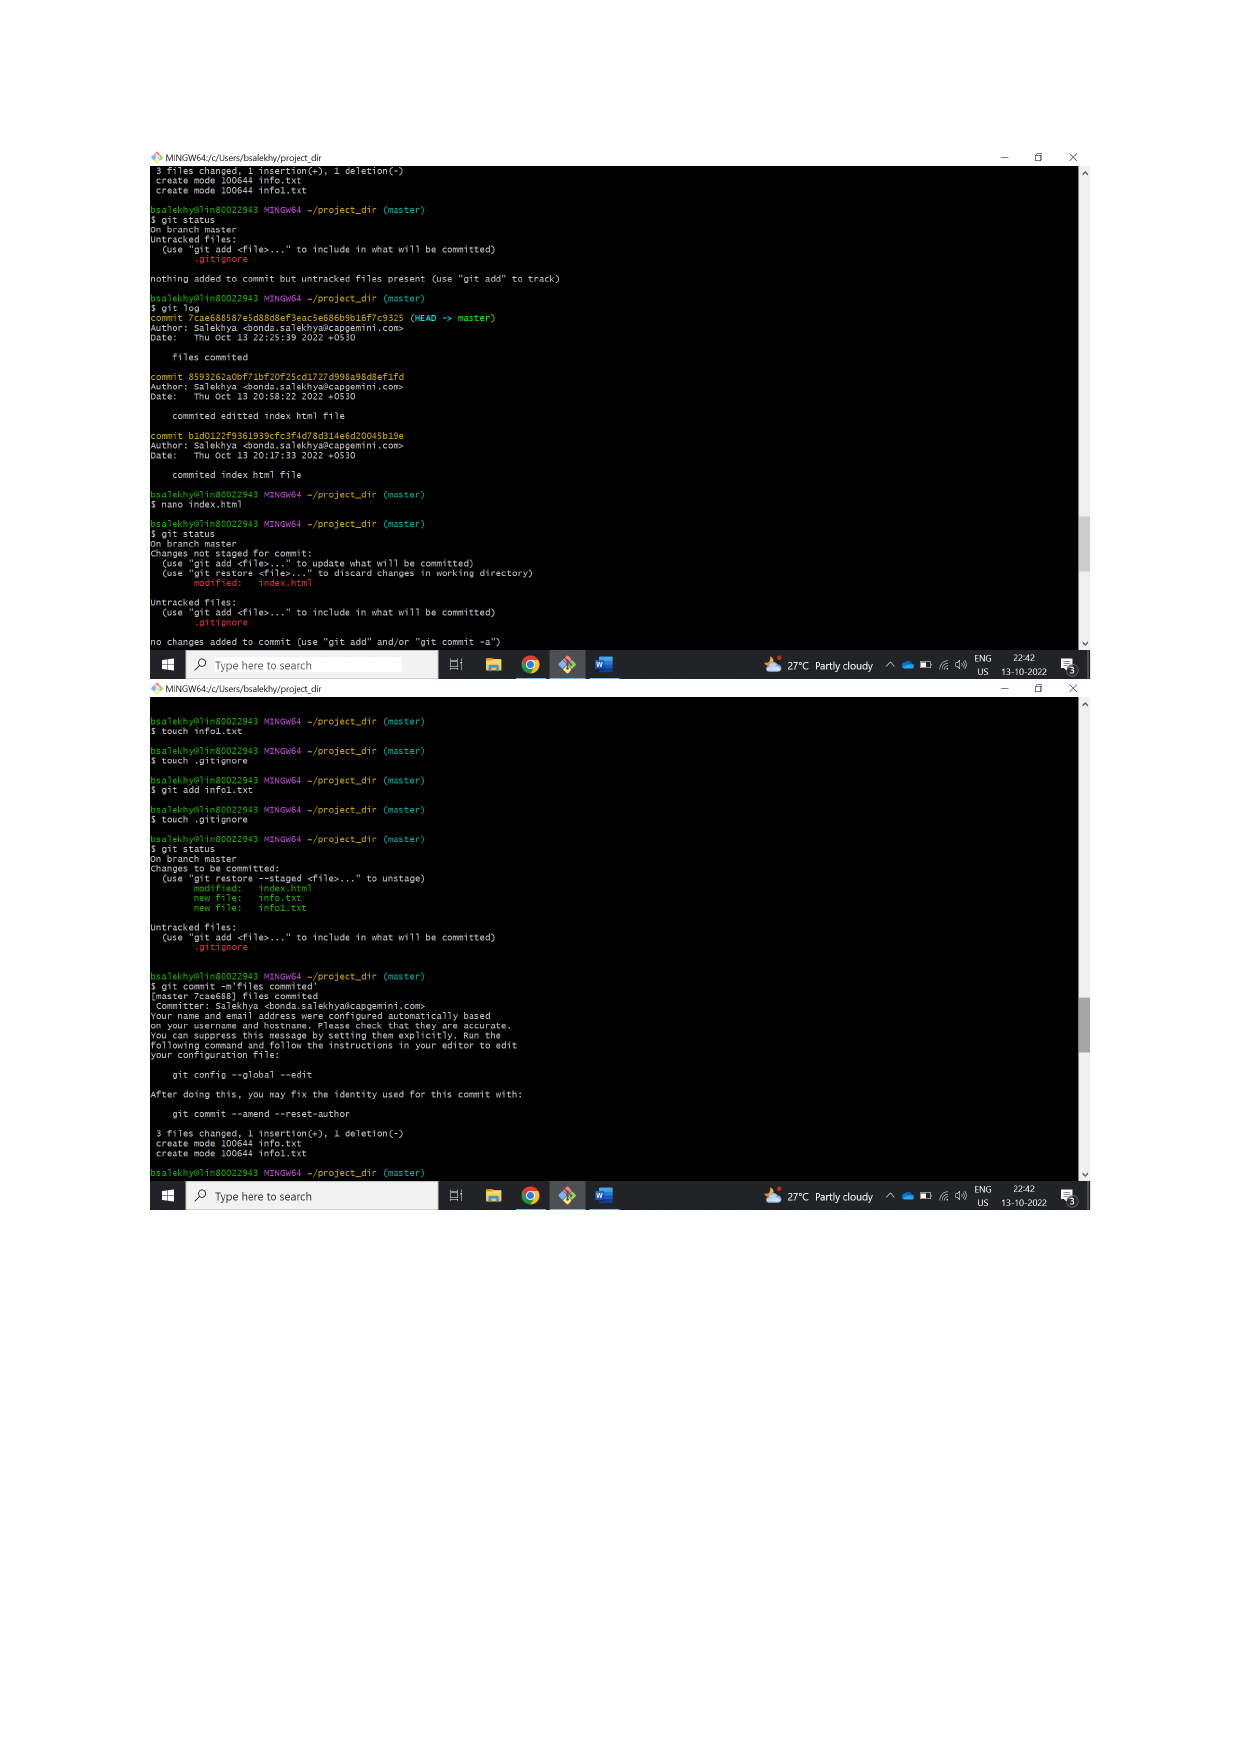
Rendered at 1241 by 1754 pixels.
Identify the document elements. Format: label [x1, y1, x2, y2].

picture [150, 681, 1091, 1210]
picture [150, 150, 1091, 679]
